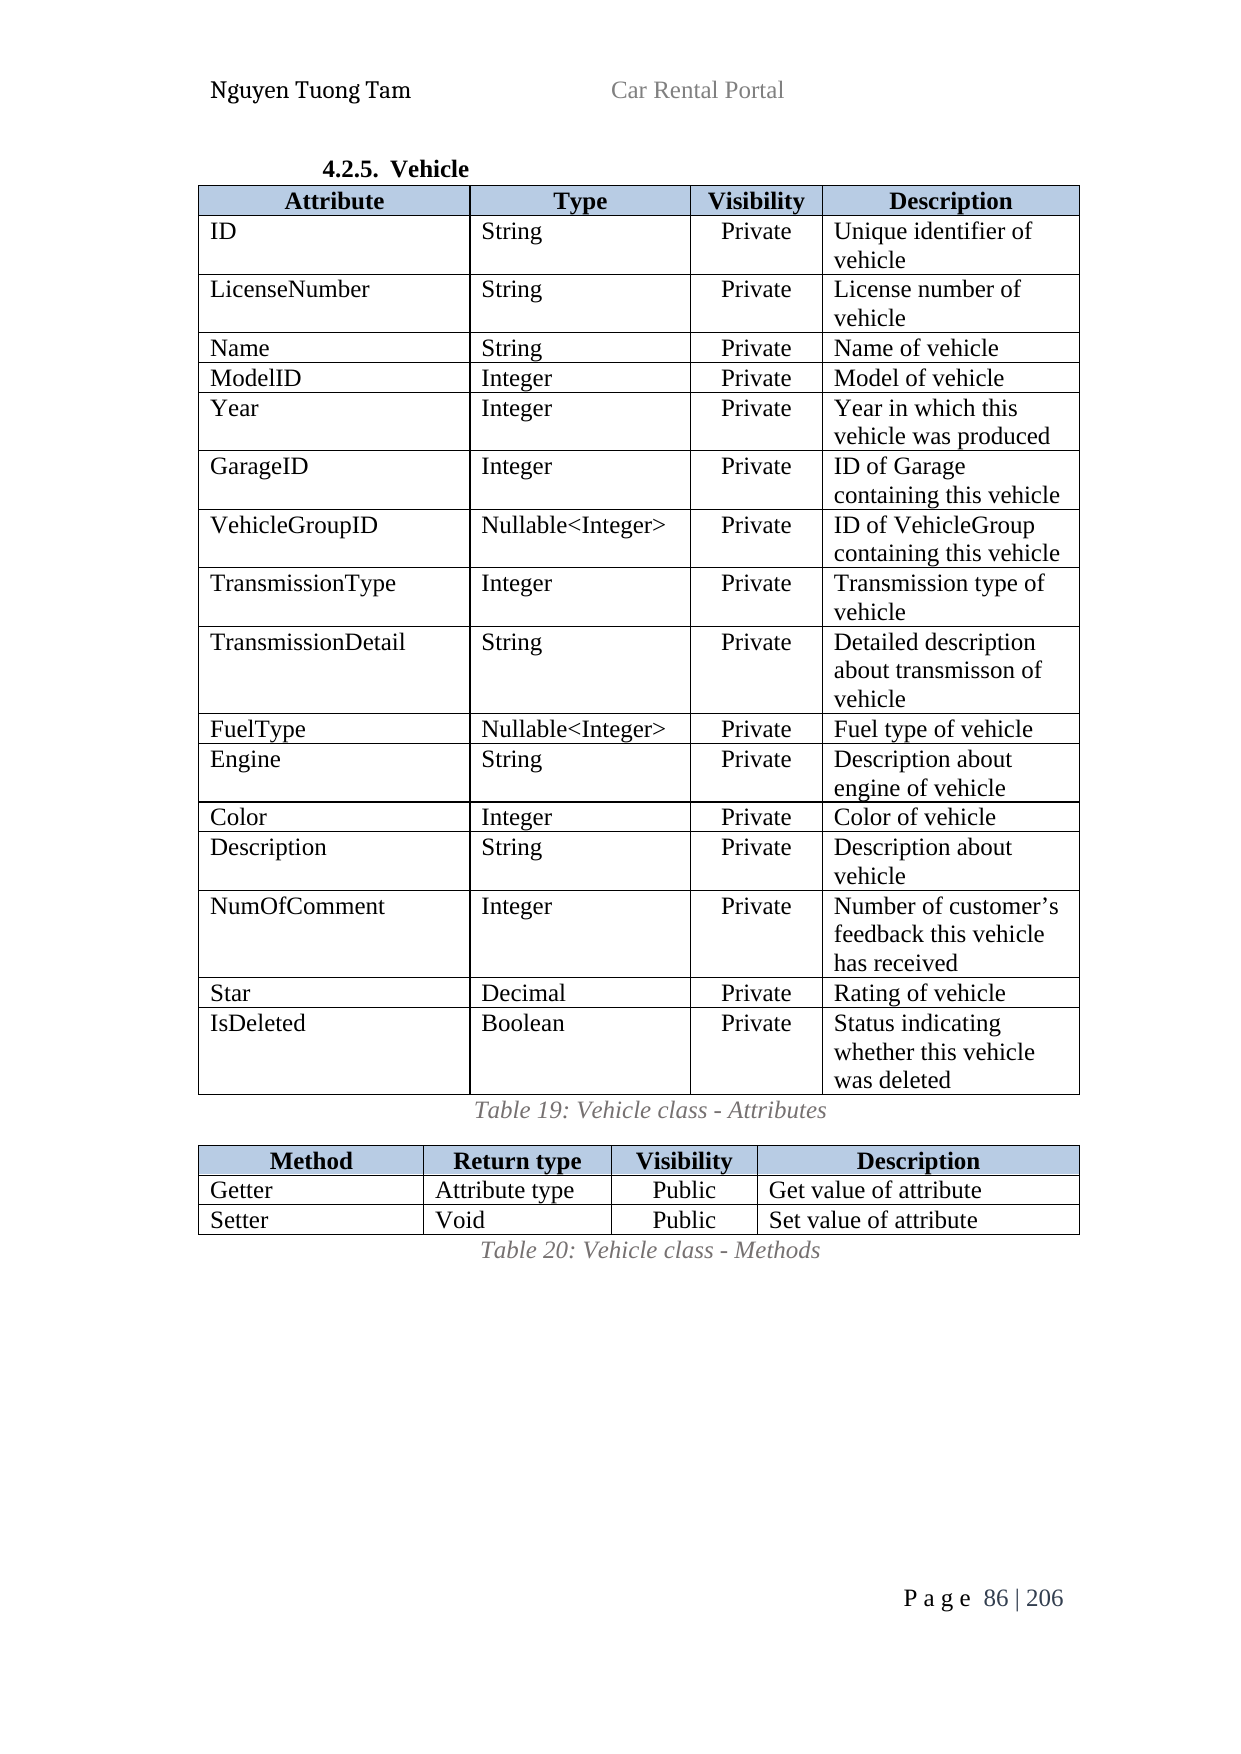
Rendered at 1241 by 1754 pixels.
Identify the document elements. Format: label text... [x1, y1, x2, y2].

table_cell IsDeleted [199, 1008, 469, 1094]
table_header Description [758, 1146, 1079, 1174]
table_cell Integer [471, 568, 690, 626]
table_cell Number of customer’s feedback this vehicle has received [823, 891, 1079, 977]
table_cell Model of vehicle [823, 363, 1079, 392]
table_cell Year [199, 393, 469, 450]
table_cell Public [612, 1205, 757, 1234]
table_cell Rating of vehicle [823, 978, 1079, 1007]
table_cell Getter [199, 1176, 423, 1204]
table_cell Integer [471, 803, 690, 831]
table_cell FuelType [199, 714, 469, 743]
table_cell Name of vehicle [823, 333, 1079, 362]
table_cell String [471, 627, 690, 713]
table_cell Private [691, 891, 822, 977]
table_cell String [471, 275, 690, 332]
table_cell Set value of attribute [758, 1205, 1079, 1234]
table_cell Private [691, 451, 822, 509]
table_cell Attribute type [424, 1176, 611, 1204]
text Table 20: Vehicle class - Methods [210, 1235, 1090, 1264]
table_header Description [823, 186, 1079, 215]
table_header Visibility [691, 186, 822, 215]
table_cell GarageID [199, 451, 469, 509]
table_cell Name [199, 333, 469, 362]
table_cell LicenseNumber [199, 275, 469, 332]
table_cell Private [691, 978, 822, 1007]
table_cell Integer [471, 891, 690, 977]
table_cell Void [424, 1205, 611, 1234]
table_cell String [471, 216, 690, 273]
table_cell Private [691, 832, 822, 890]
table_header Attribute [199, 186, 469, 215]
table_header Method [199, 1146, 423, 1174]
table_cell Detailed description about transmisson of vehicle [823, 627, 1079, 713]
table_cell Description [199, 832, 469, 890]
table_cell TransmissionType [199, 568, 469, 626]
table_cell Year in which this vehicle was produced [823, 393, 1079, 450]
table_header Visibility [612, 1146, 757, 1174]
table_cell Get value of attribute [758, 1176, 1079, 1204]
table_cell Public [612, 1176, 757, 1204]
table_cell Private [691, 627, 822, 713]
table_cell VehicleGroupID [199, 510, 469, 567]
table_cell Nullable<Integer> [471, 714, 690, 743]
table_cell String [471, 744, 690, 801]
table_cell Status indicating whether this vehicle was deleted [823, 1008, 1079, 1094]
table_header Return type [424, 1146, 611, 1174]
table_cell ID [199, 216, 469, 273]
table_cell Private [691, 393, 822, 450]
table_cell Private [691, 744, 822, 801]
table_cell Description about engine of vehicle [823, 744, 1079, 801]
table_cell Private [691, 714, 822, 743]
table_cell Decimal [471, 978, 690, 1007]
table_cell Fuel type of vehicle [823, 714, 1079, 743]
table_cell Private [691, 363, 822, 392]
table_cell Nullable<Integer> [471, 510, 690, 567]
table_header Type [471, 186, 690, 215]
table_cell String [471, 832, 690, 890]
table_cell Integer [471, 363, 690, 392]
text Table 19: Vehicle class - Attributes [210, 1095, 1090, 1124]
table_cell Private [691, 568, 822, 626]
table_cell Engine [199, 744, 469, 801]
table_cell NumOfComment [199, 891, 469, 977]
table_cell Private [691, 510, 822, 567]
table_cell Setter [199, 1205, 423, 1234]
table_cell ID of VehicleGroup containing this vehicle [823, 510, 1079, 567]
table_cell Private [691, 333, 822, 362]
table_cell Boolean [471, 1008, 690, 1094]
table_cell ID of Garage containing this vehicle [823, 451, 1079, 509]
table_cell ModelID [199, 363, 469, 392]
table_cell Description about vehicle [823, 832, 1079, 890]
table_cell Color [199, 803, 469, 831]
table_cell Integer [471, 451, 690, 509]
table_cell TransmissionDetail [199, 627, 469, 713]
table_cell Unique identifier of vehicle [823, 216, 1079, 273]
table_cell Private [691, 216, 822, 273]
subtitle Vehicle [322, 154, 1090, 183]
table_cell Private [691, 275, 822, 332]
table_cell Transmission type of vehicle [823, 568, 1079, 626]
table_cell Color of vehicle [823, 803, 1079, 831]
table_cell Private [691, 1008, 822, 1094]
table_cell Star [199, 978, 469, 1007]
table_cell License number of vehicle [823, 275, 1079, 332]
table_cell Private [691, 803, 822, 831]
table_cell String [471, 333, 690, 362]
table_cell Integer [471, 393, 690, 450]
